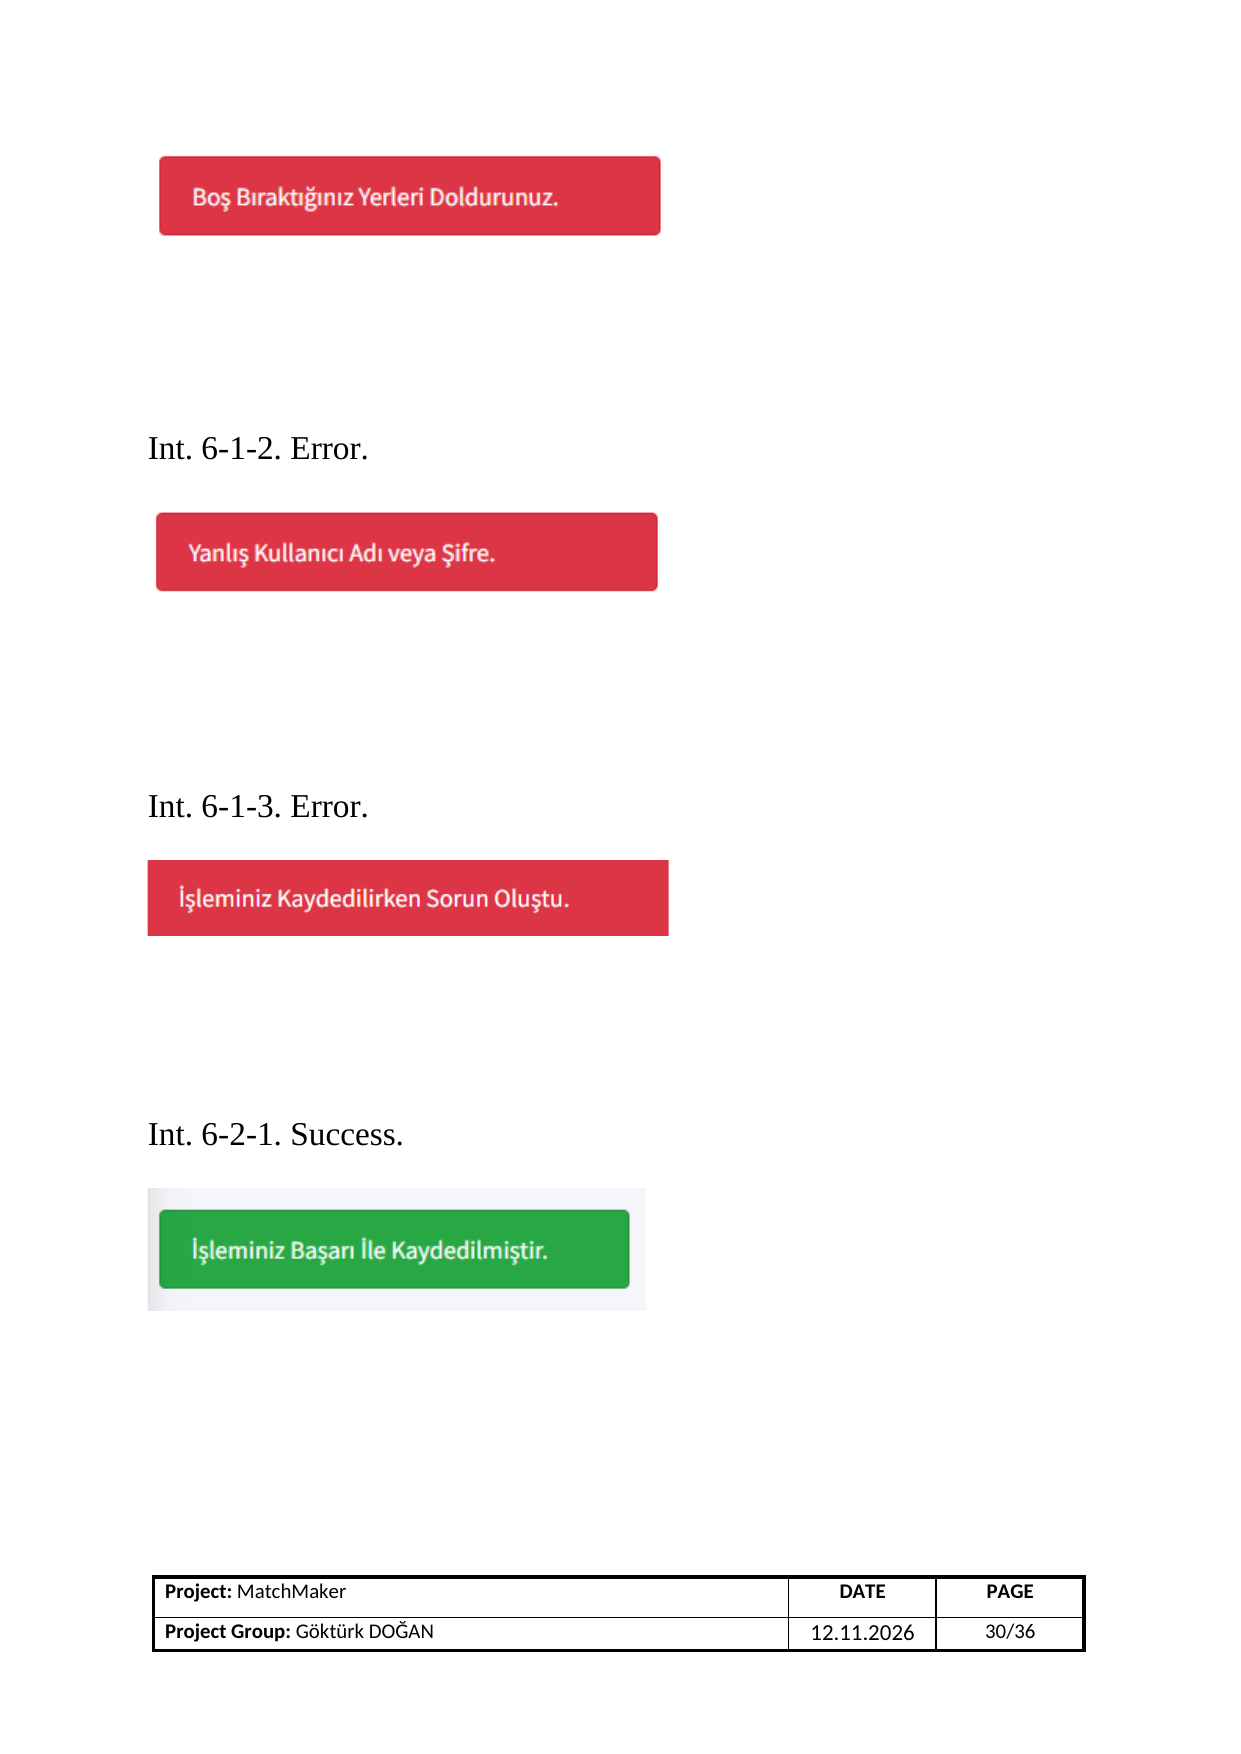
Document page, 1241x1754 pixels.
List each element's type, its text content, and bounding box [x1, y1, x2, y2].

text Int. 6-1-3. Error. [148, 786, 1093, 824]
picture [147, 147, 675, 250]
picture [147, 1188, 647, 1311]
text Int. 6-1-2. Error. [148, 428, 1093, 466]
text Int. 6-2-1. Success. [148, 1114, 1093, 1152]
picture [147, 502, 668, 607]
picture [147, 860, 669, 936]
